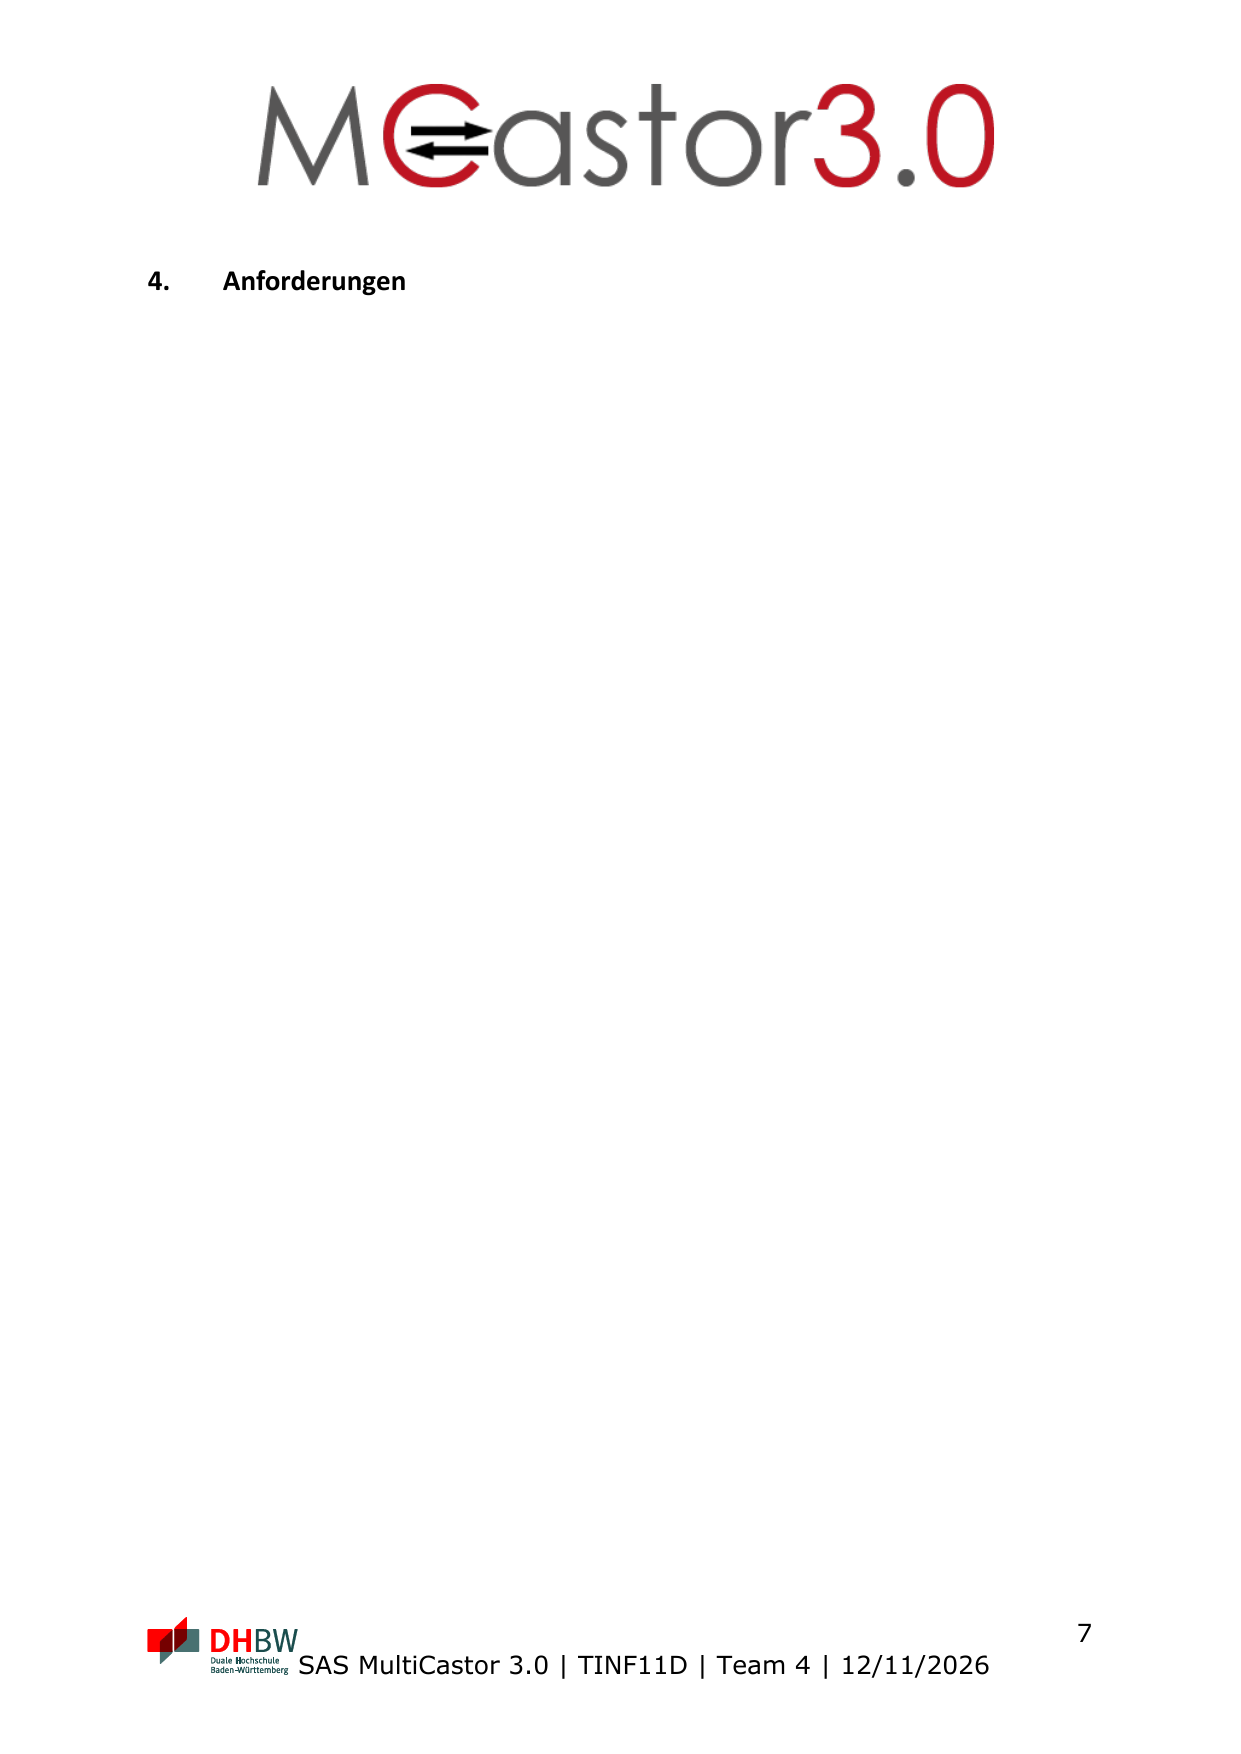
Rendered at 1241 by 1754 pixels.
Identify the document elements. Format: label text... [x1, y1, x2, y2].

subtitle Anforderungen [148, 262, 1092, 298]
picture [224, 73, 1016, 195]
